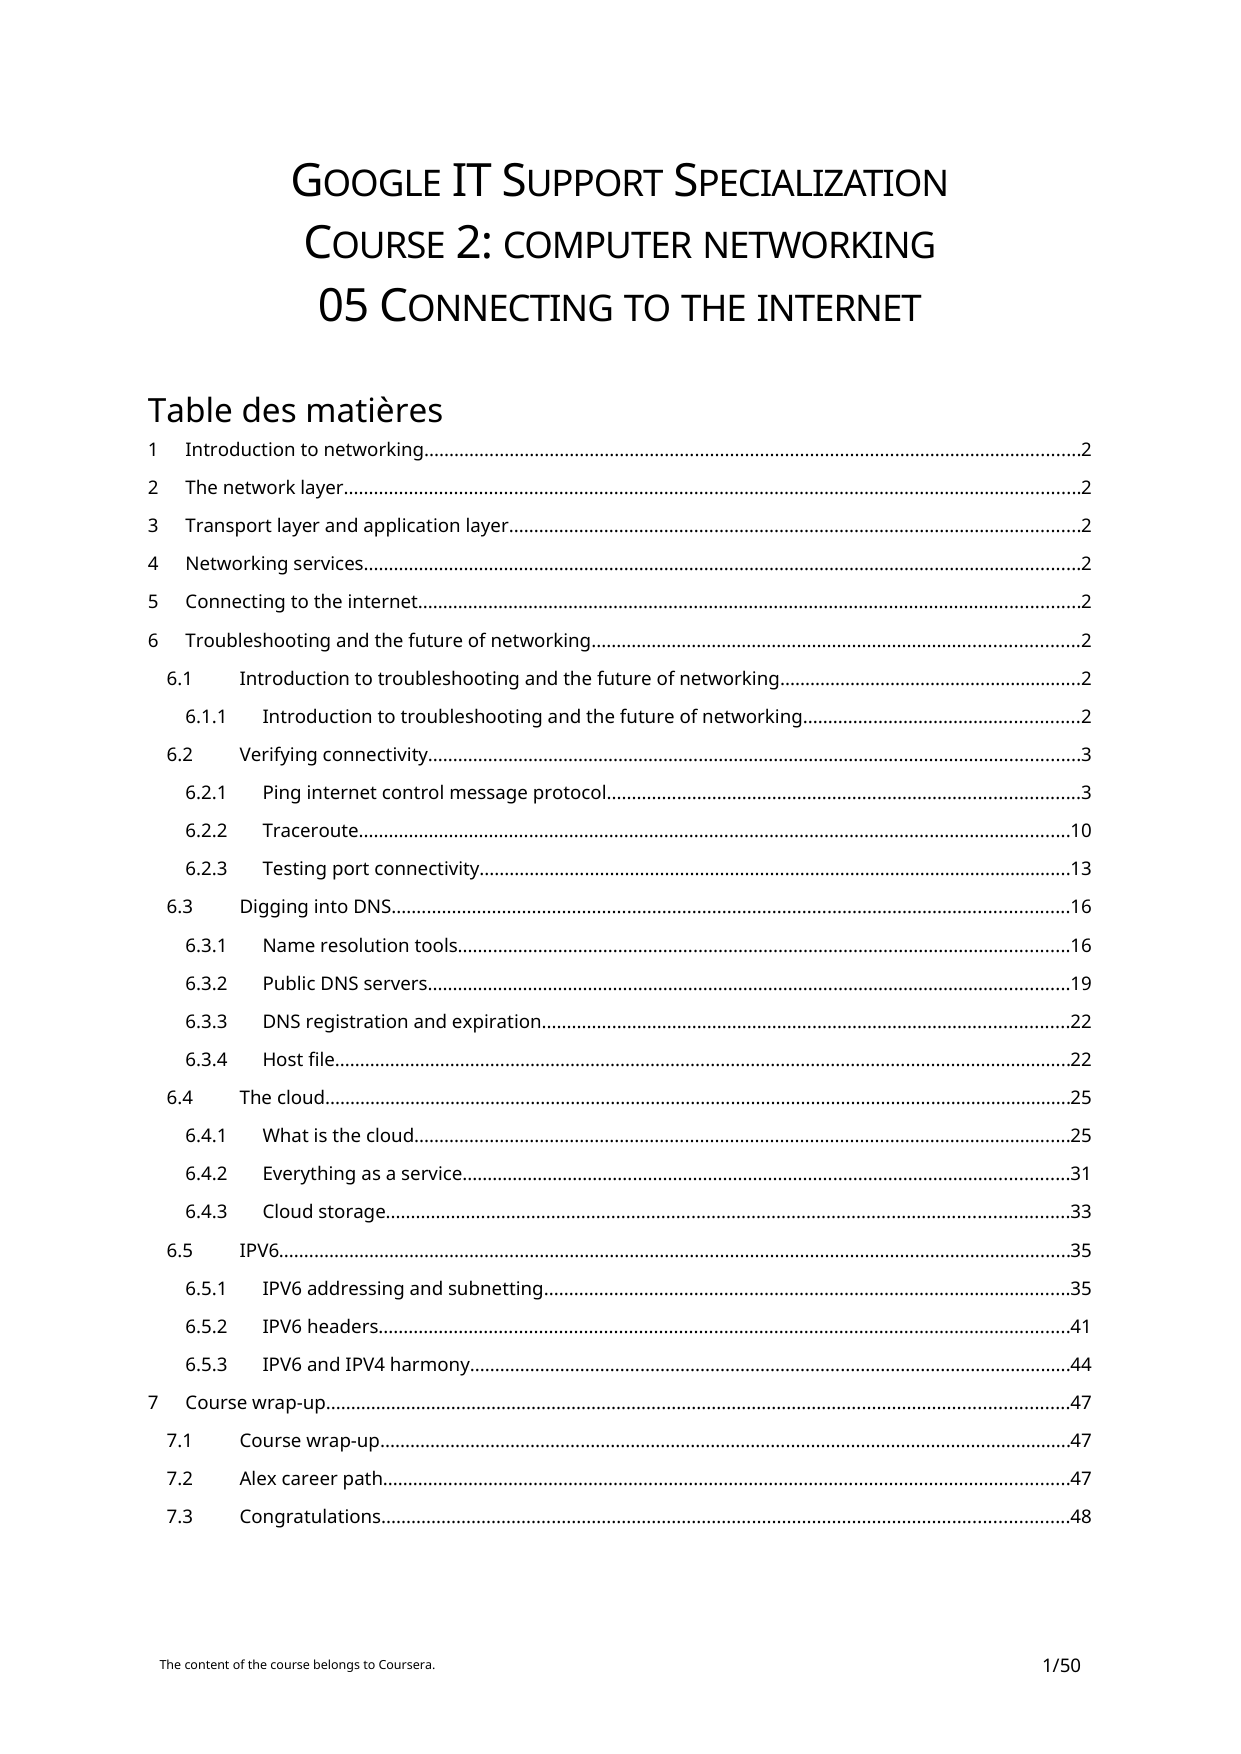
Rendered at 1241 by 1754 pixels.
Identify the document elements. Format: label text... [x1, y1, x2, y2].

title Google IT Support Specialization [148, 148, 1093, 210]
title 05 Connecting to the internet [148, 272, 1093, 335]
title Course 2: computer networking [148, 210, 1093, 272]
